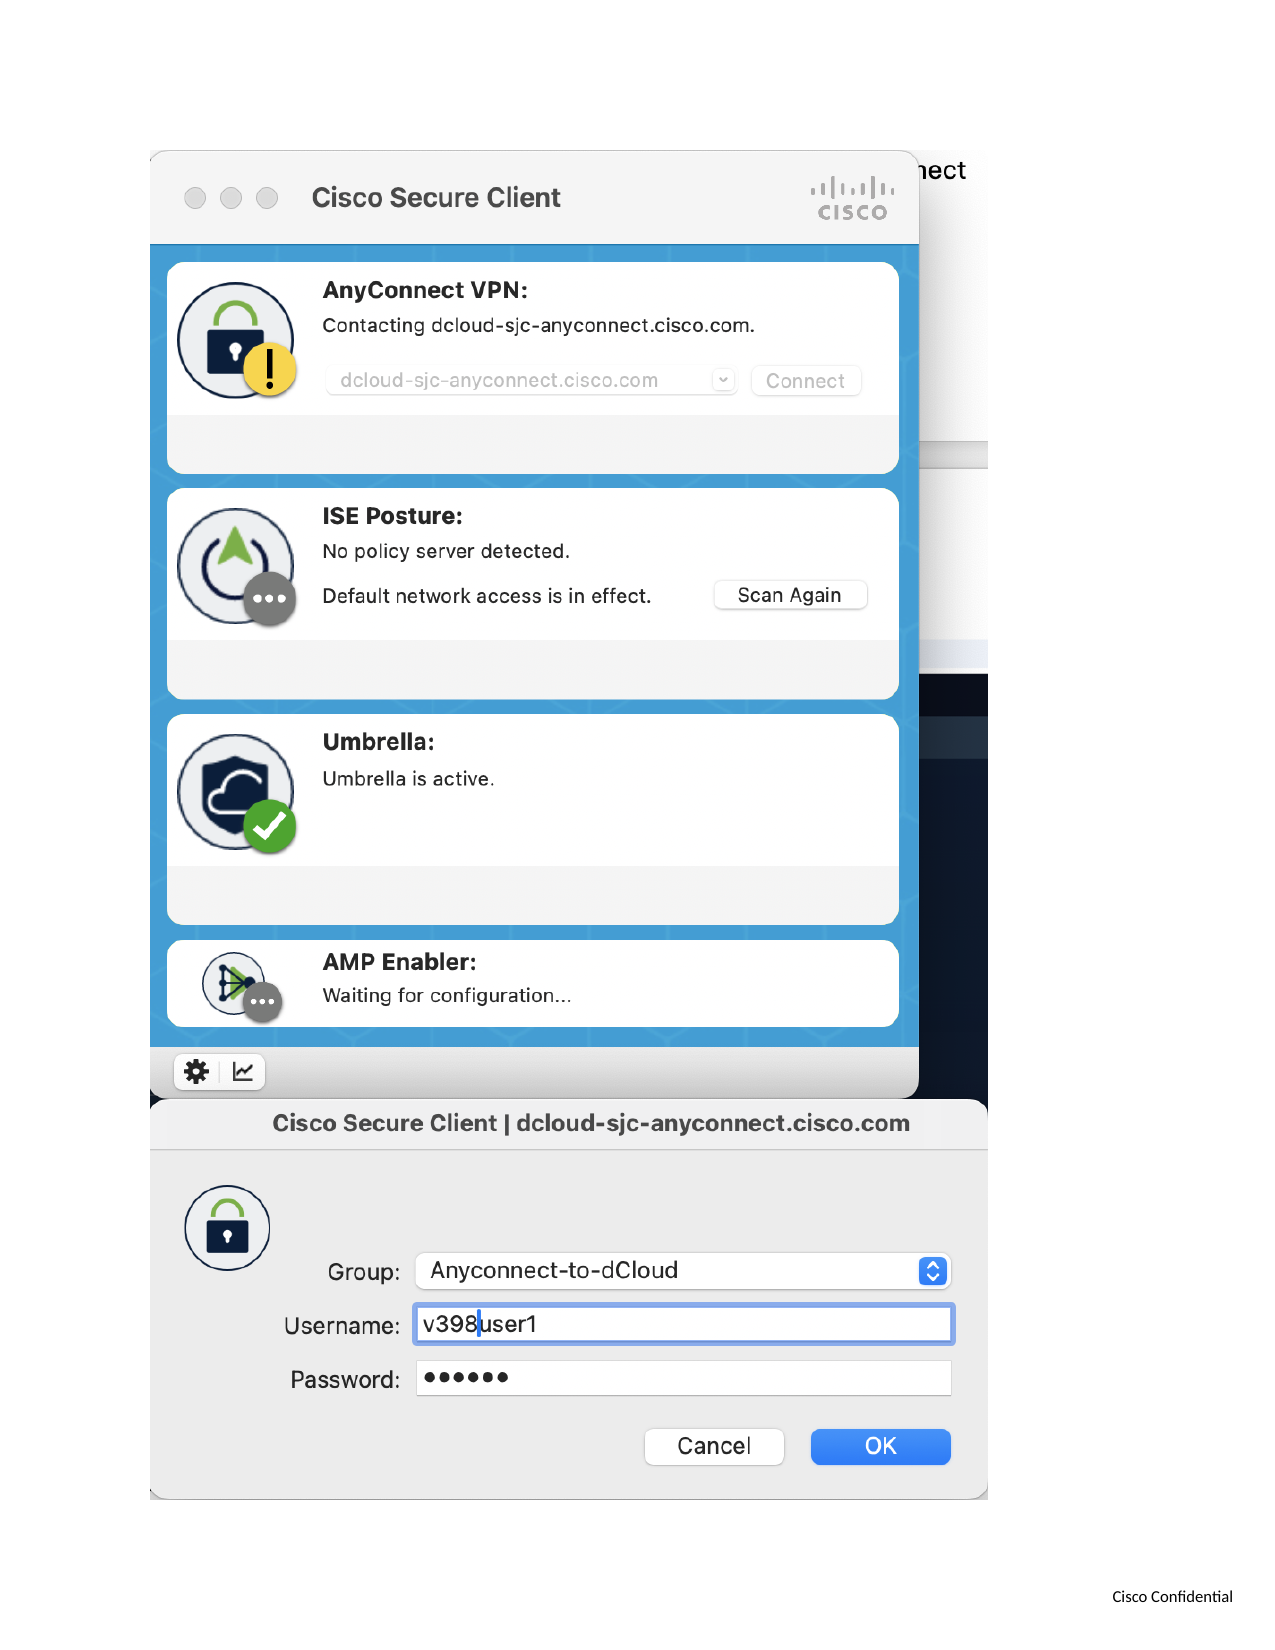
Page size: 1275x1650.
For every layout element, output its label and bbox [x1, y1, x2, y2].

picture [150, 150, 988, 1500]
